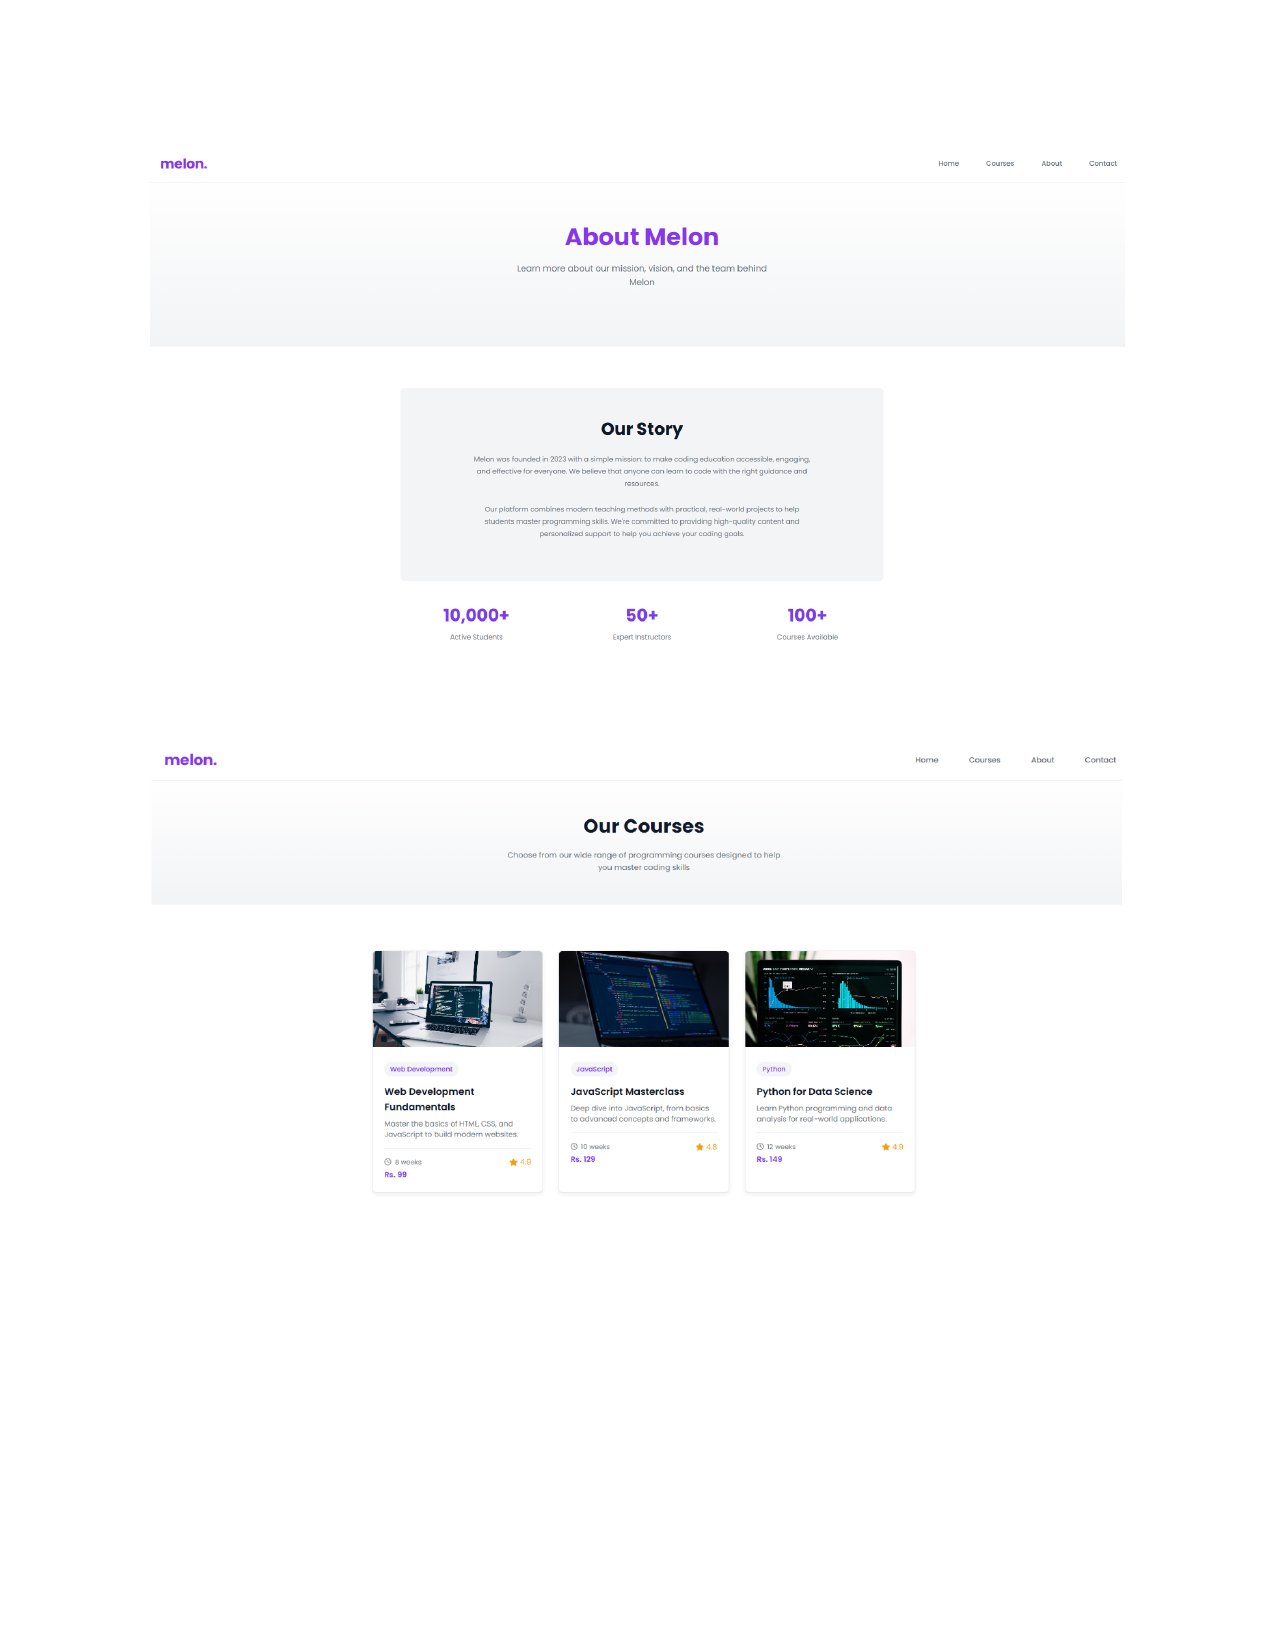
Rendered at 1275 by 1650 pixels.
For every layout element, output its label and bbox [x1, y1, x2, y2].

picture [150, 150, 1125, 669]
picture [150, 741, 1122, 1241]
